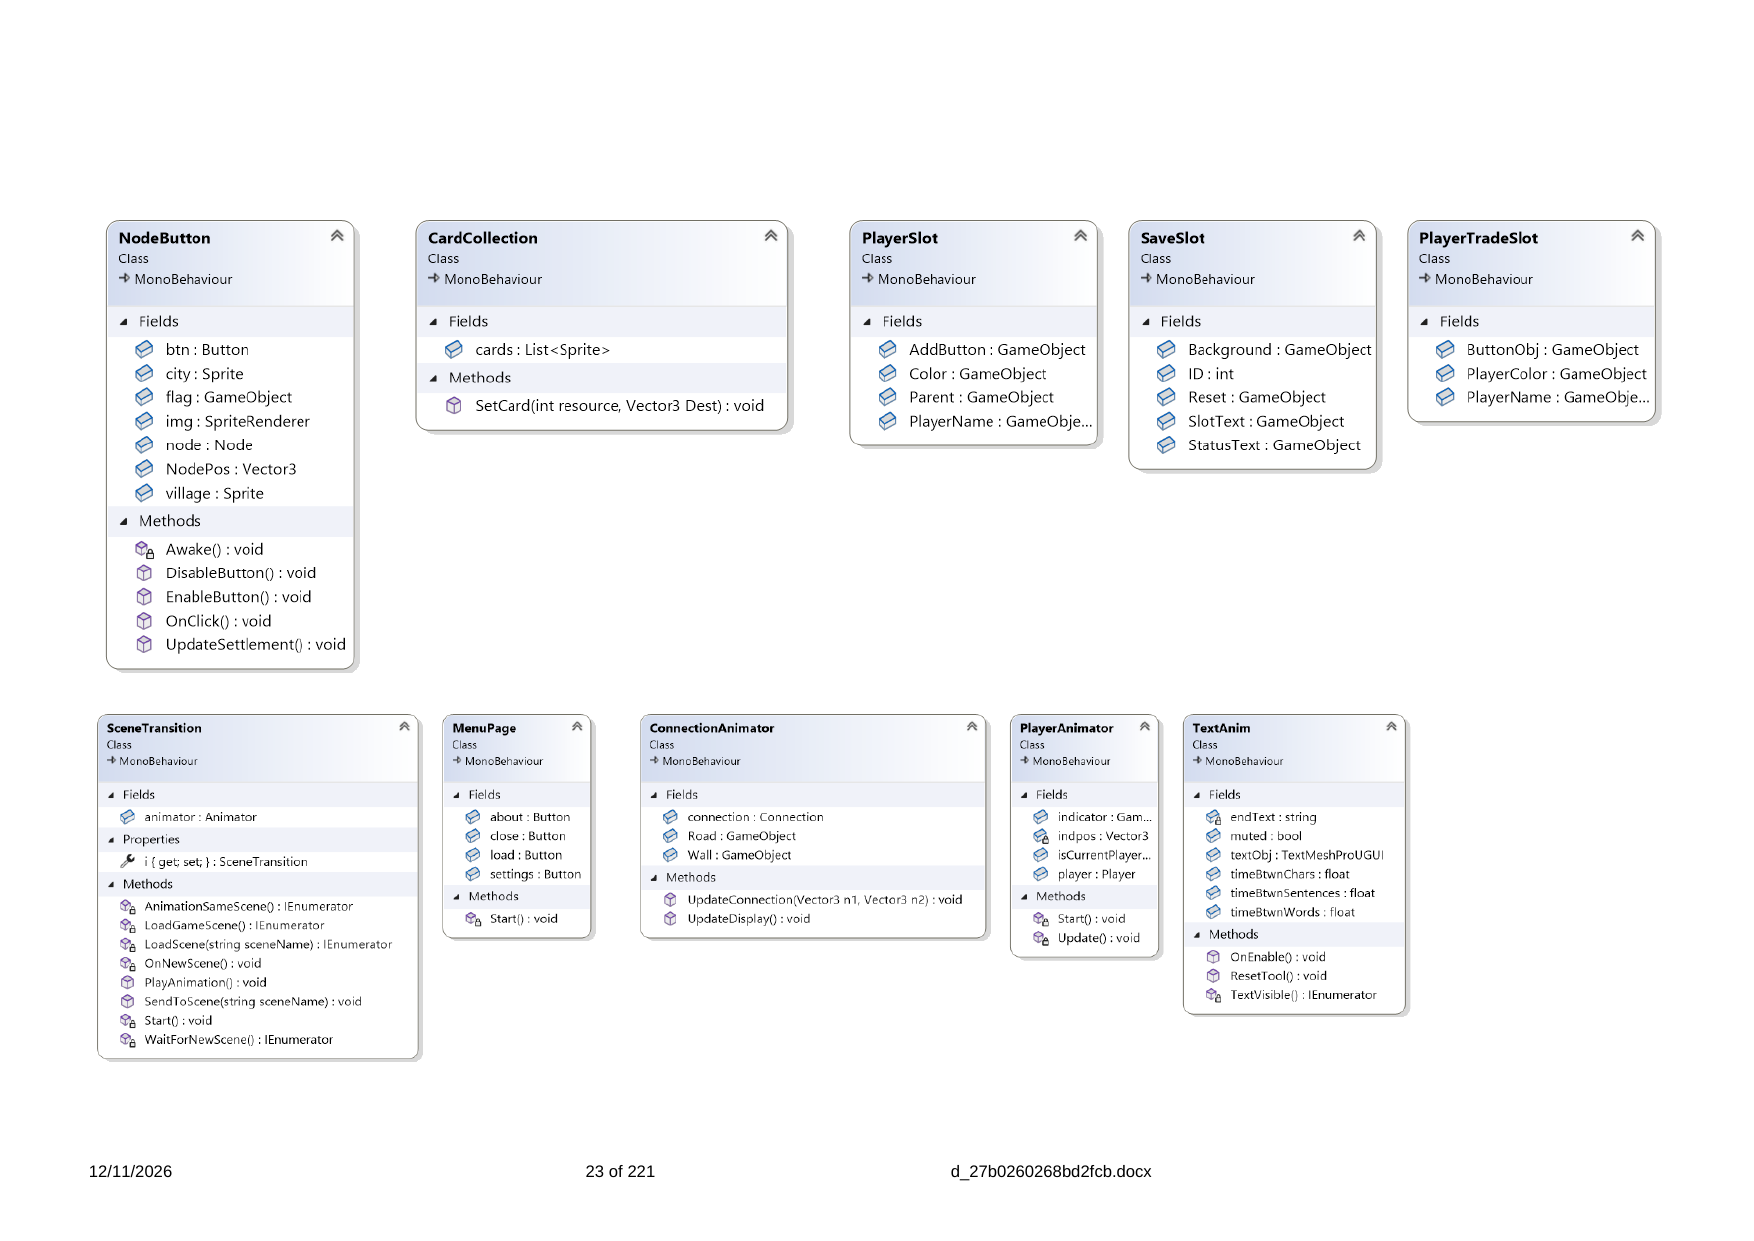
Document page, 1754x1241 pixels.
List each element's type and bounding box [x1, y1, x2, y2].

picture [88, 194, 1681, 1077]
